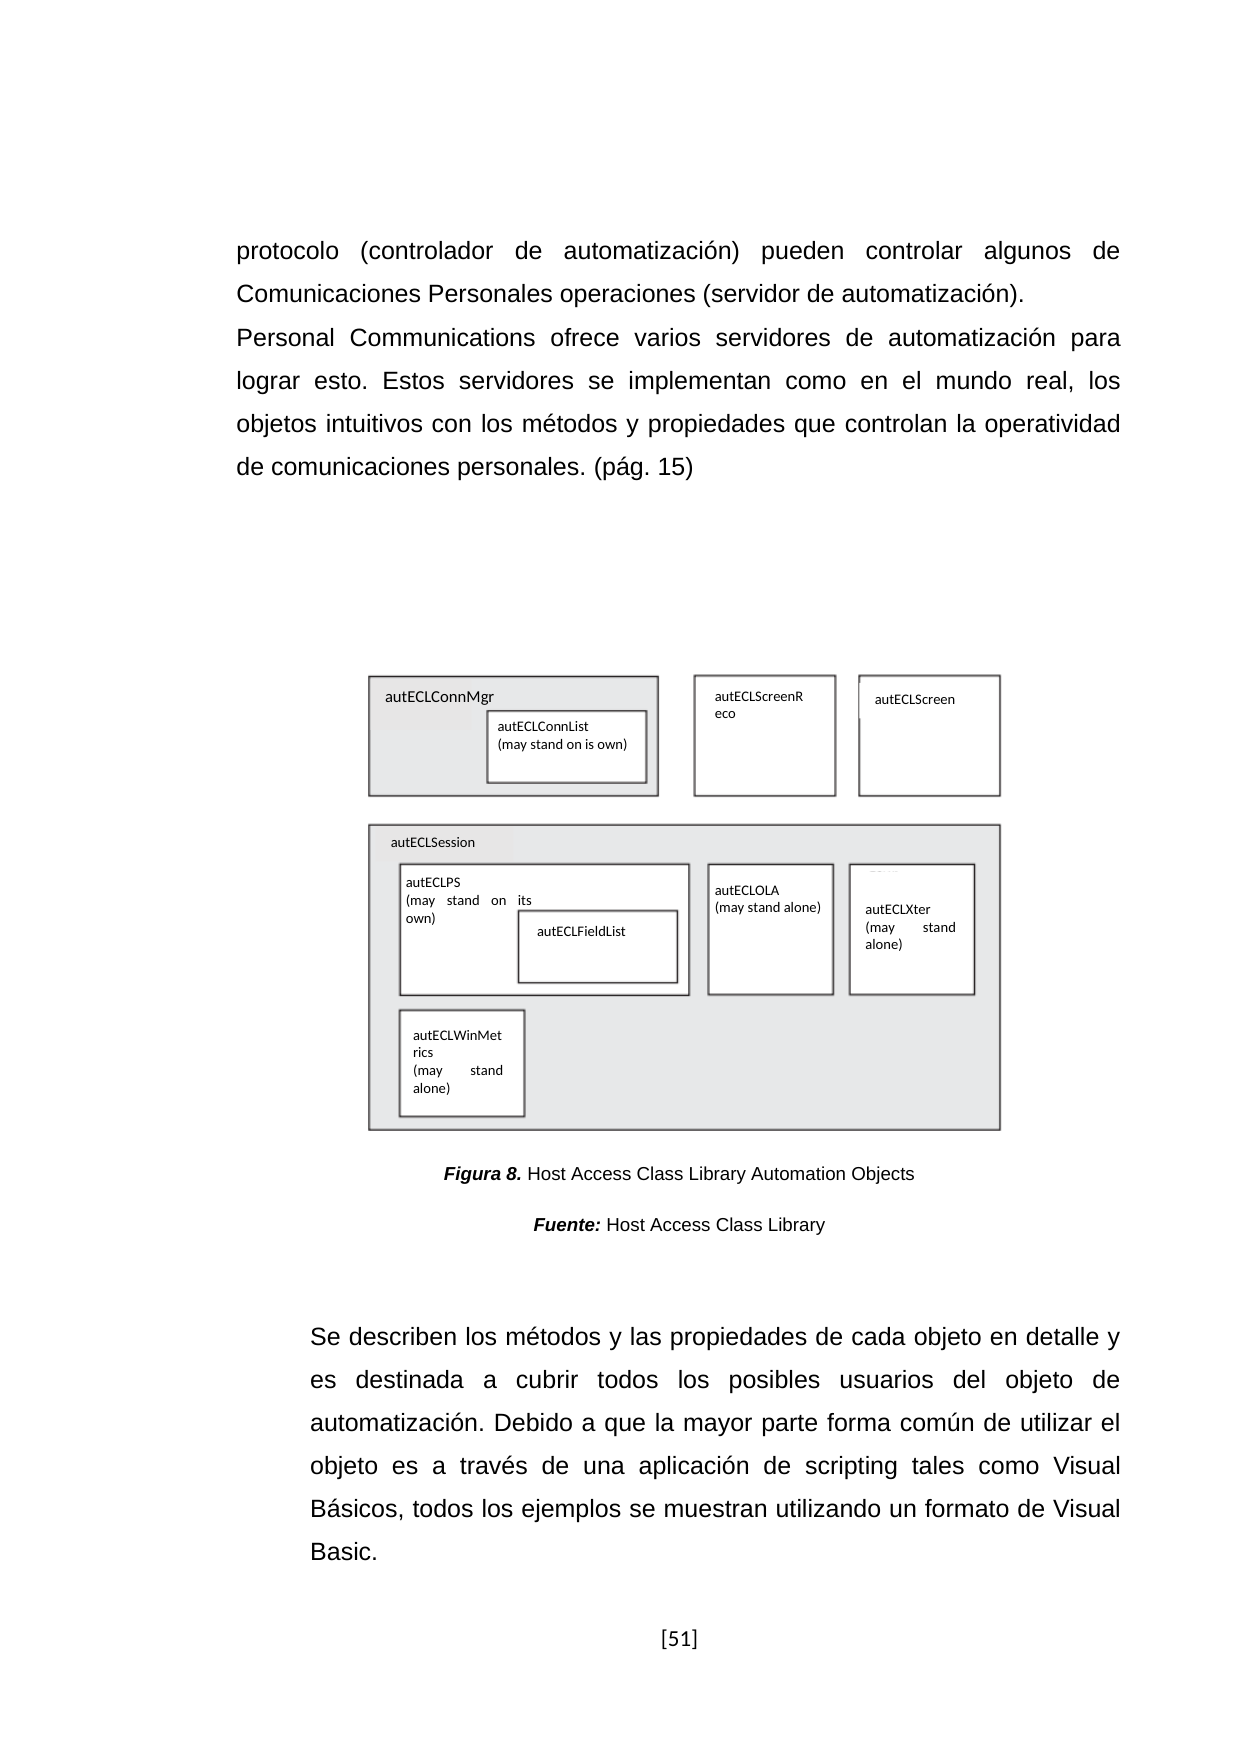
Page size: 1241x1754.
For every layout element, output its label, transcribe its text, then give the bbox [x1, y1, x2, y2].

text Se describen los métodos y las propiedades de cada objeto en detalle y es destinada a cubrir todos los posibles usuarios del objeto de automatización. Debido a que la mayor parte forma común de utilizar el objeto es a través de una aplicación de scripting tales como Visual Básicos, todos los ejemplos se muestran utilizando un formato de Visual Basic. [310, 1322, 1122, 1566]
picture [351, 664, 1007, 1134]
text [236, 236, 1122, 308]
text Personal Communications ofrece varios servidores de automatización para lograr esto. Estos servidores se implementan como en el mundo real, los objetos intuitivos con los métodos y propiedades que controlan la operatividad de comunicaciones personales. [236, 322, 1122, 481]
